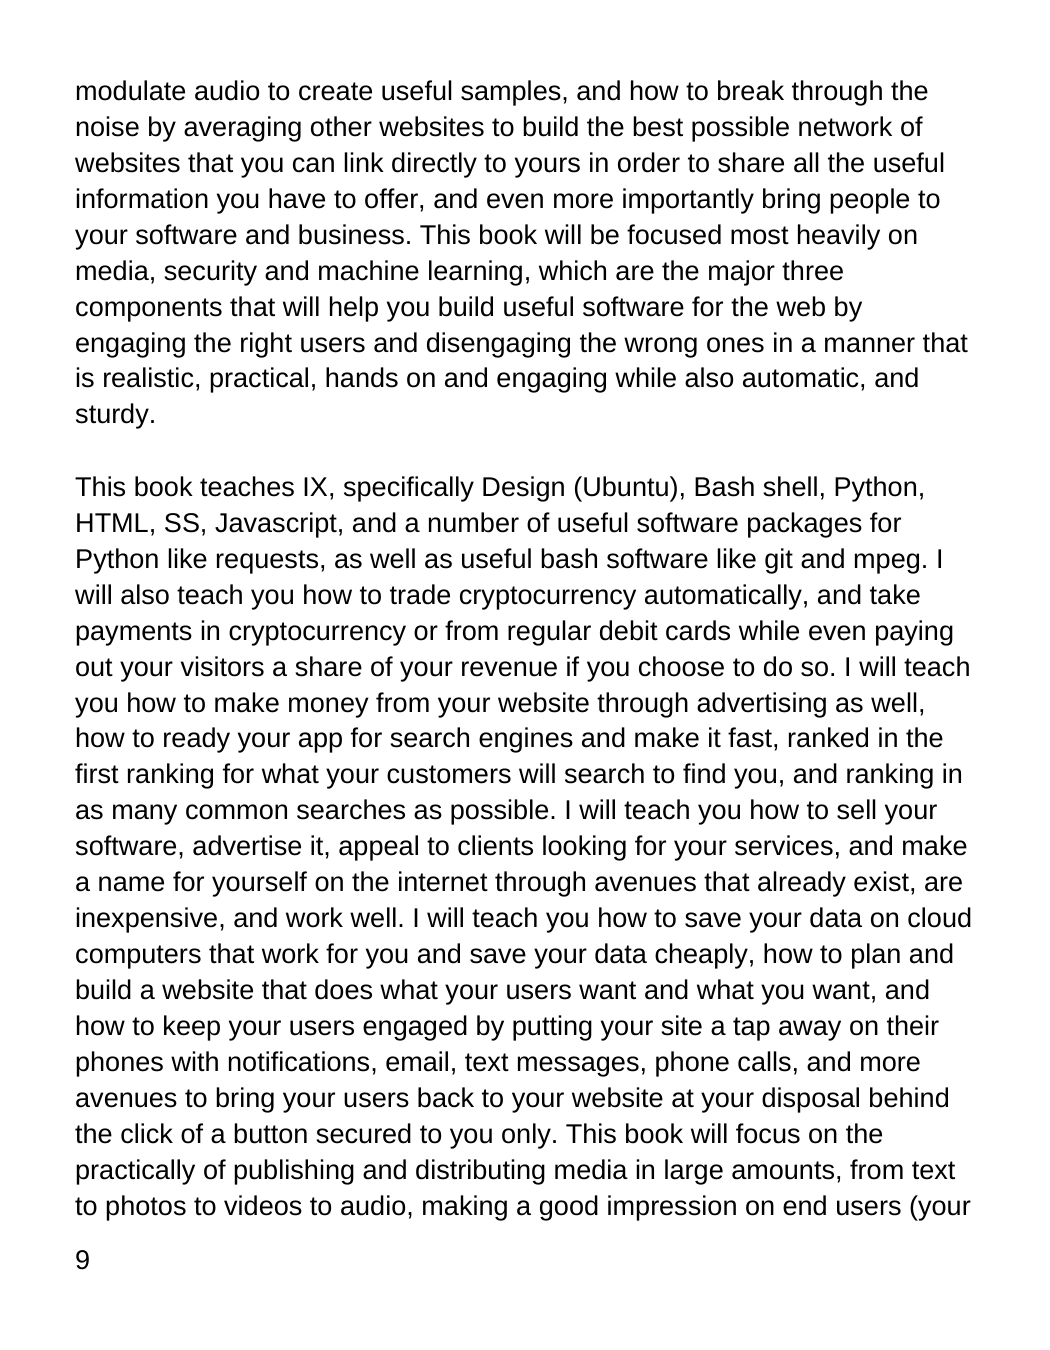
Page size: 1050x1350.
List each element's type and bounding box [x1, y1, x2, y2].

text [75, 75, 975, 466]
text [75, 471, 975, 1221]
